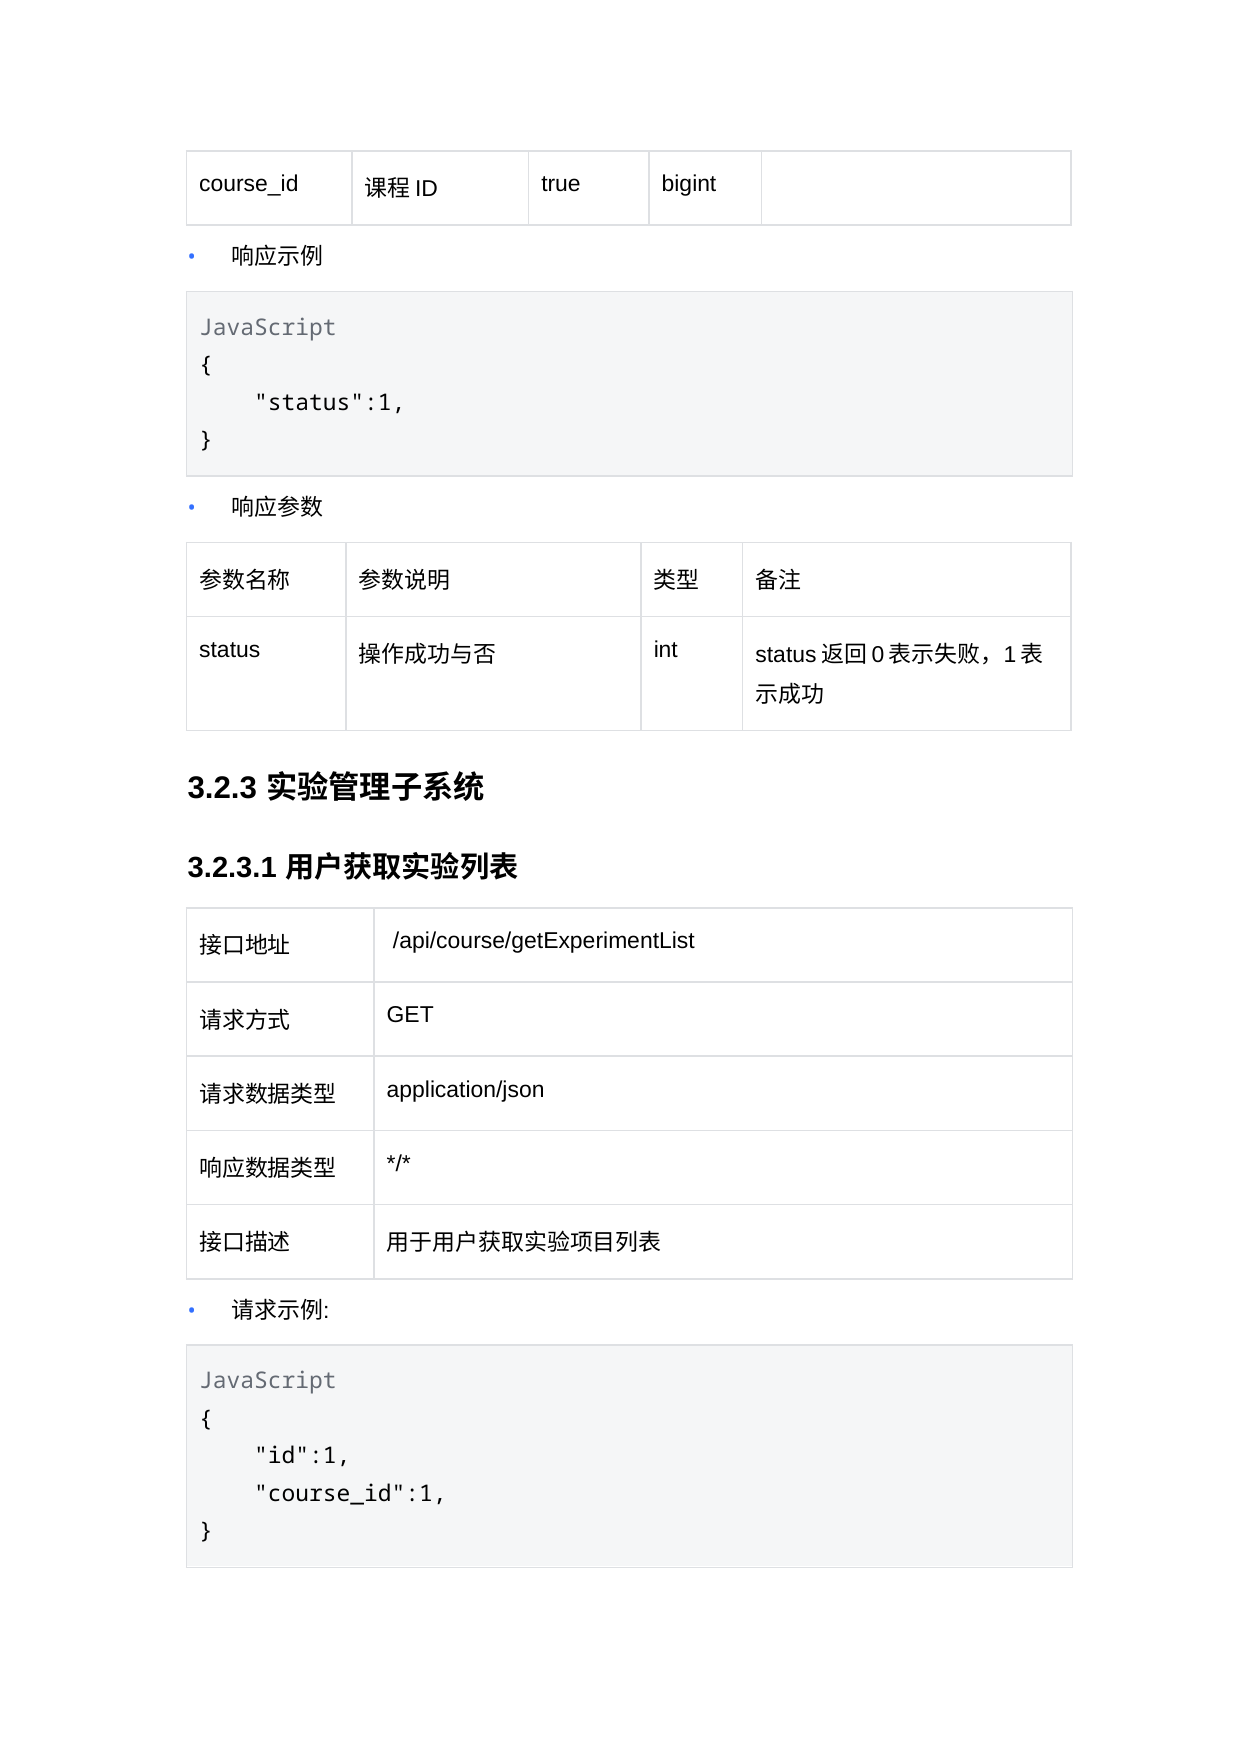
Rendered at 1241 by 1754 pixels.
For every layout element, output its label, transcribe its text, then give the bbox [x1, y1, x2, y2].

table_cell */* [375, 1131, 1072, 1204]
list 请求示例: [187, 1292, 1053, 1325]
table_header JavaScript { "id":1, "course_id":1, } [187, 1346, 1072, 1566]
table_header 接口地址 [187, 909, 373, 981]
table_cell application/json [375, 1057, 1072, 1129]
table_header /api/course/getExperimentList [375, 909, 1072, 981]
table_cell 操作成功与否 [347, 617, 640, 730]
table_cell status [187, 617, 345, 730]
table_cell 用于用户获取实验项目列表 [375, 1205, 1072, 1278]
table_header 备注 [743, 543, 1070, 616]
table_cell status返回0表示失败，1表示成功 [743, 617, 1070, 730]
text 3.2.3 实验管理子系统 [187, 762, 1053, 808]
list 响应示例 [187, 238, 1053, 271]
table_cell 接口描述 [187, 1205, 373, 1278]
table_header 类型 [642, 543, 742, 616]
table_cell 请求数据类型 [187, 1057, 373, 1129]
table_cell int [642, 617, 742, 730]
table_cell [762, 152, 1070, 224]
table_cell 响应数据类型 [187, 1131, 373, 1204]
table_header 参数说明 [347, 543, 640, 616]
table_cell course_id [187, 152, 351, 224]
table_header 参数名称 [187, 543, 345, 616]
list 响应参数 [187, 489, 1053, 522]
table_cell bigint [650, 152, 761, 224]
table_cell true [529, 152, 648, 224]
table_cell 课程ID [353, 152, 528, 224]
table_cell 请求方式 [187, 983, 373, 1055]
table_cell GET [375, 983, 1072, 1055]
table_header JavaScript { "status":1, } [187, 292, 1072, 475]
text 3.2.3.1 用户获取实验列表 [187, 844, 1053, 886]
